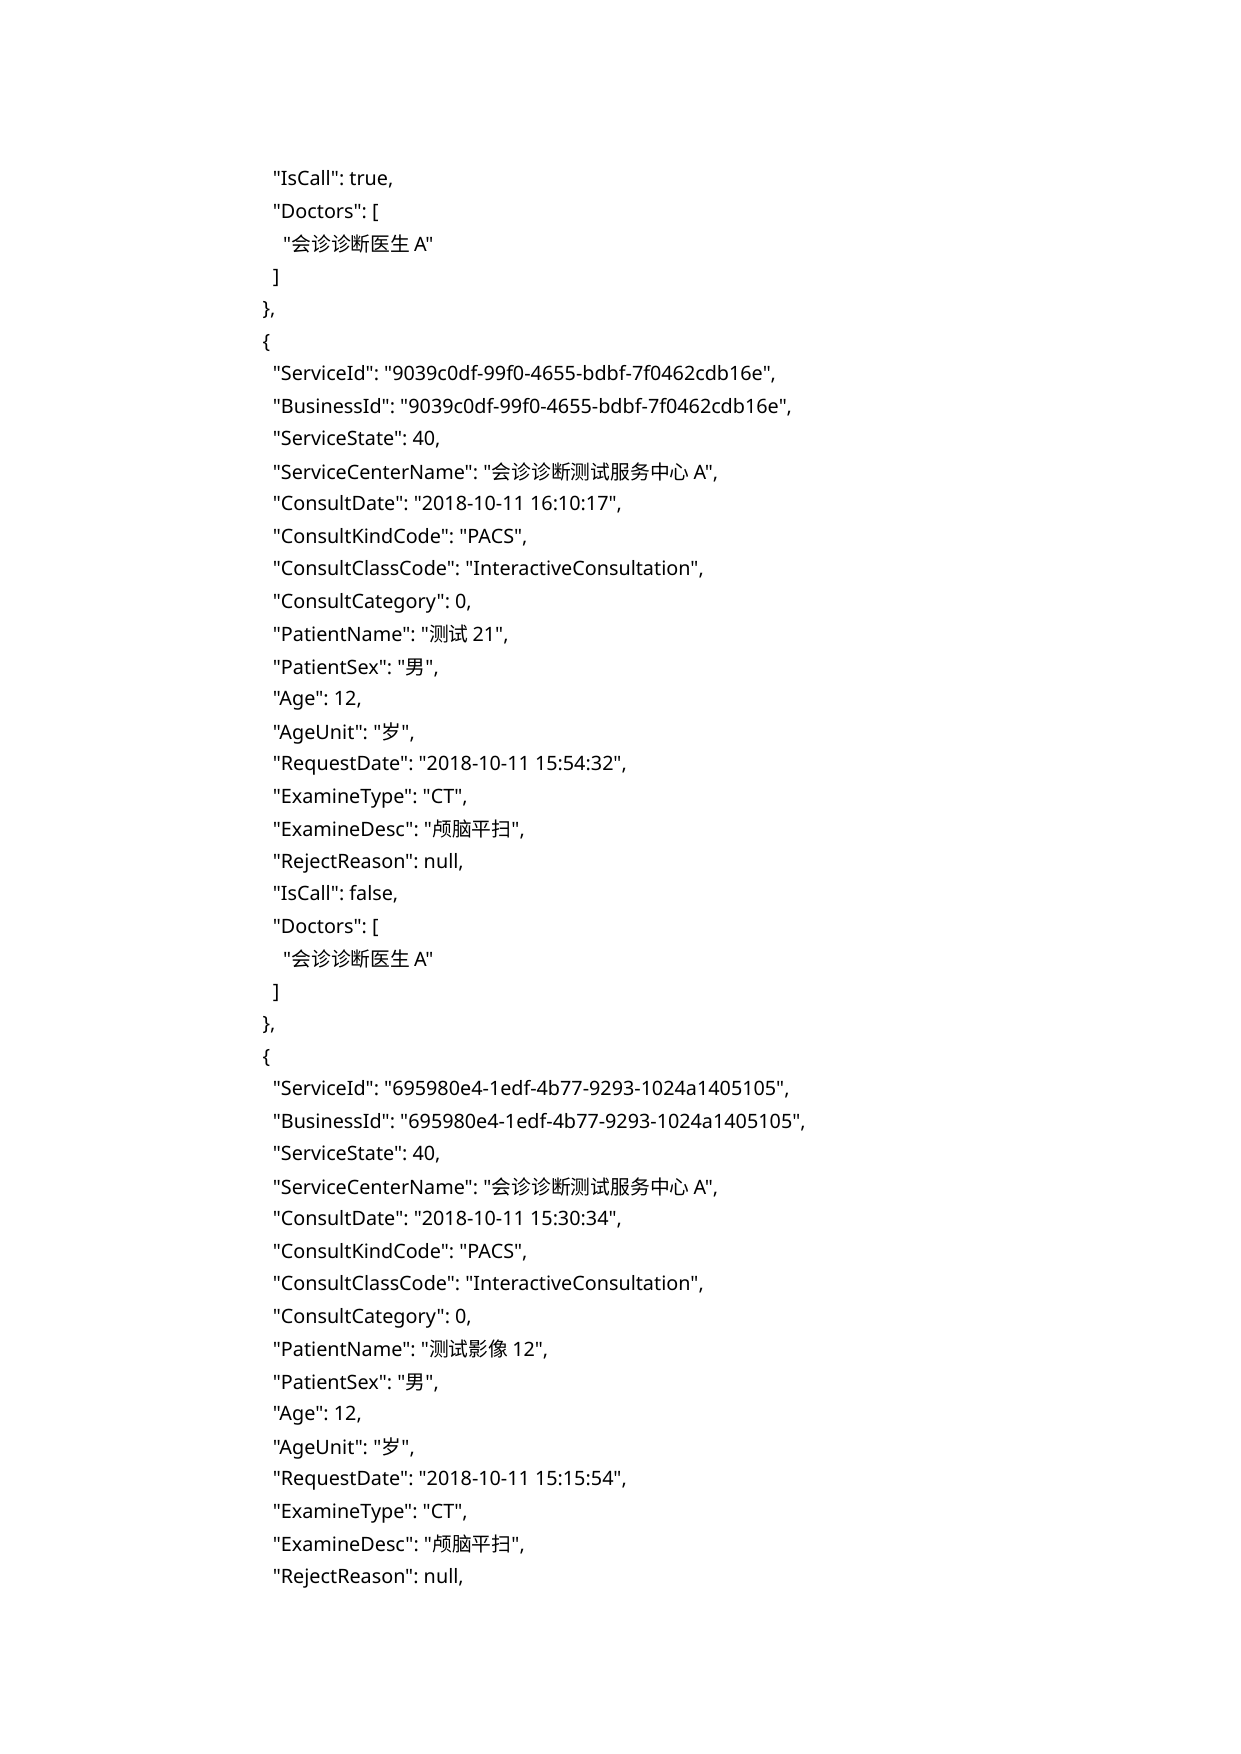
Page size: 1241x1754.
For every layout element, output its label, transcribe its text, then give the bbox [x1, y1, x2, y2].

text "IsCall": false, [187, 877, 1053, 909]
text "ConsultClassCode": "InteractiveConsultation", [187, 1267, 1053, 1299]
text "ExamineType": "CT", [187, 1494, 1053, 1527]
text "PatientName": "测试21", [187, 617, 1053, 649]
text ] [187, 259, 1053, 292]
text "Doctors": [ [187, 909, 1053, 942]
text "ConsultClassCode": "InteractiveConsultation", [187, 552, 1053, 584]
text ] [187, 974, 1053, 1007]
text "ConsultDate": "2018-10-11 16:10:17", [187, 487, 1053, 519]
text "ConsultKindCode": "PACS", [187, 519, 1053, 552]
text { [187, 1039, 1053, 1072]
text "ServiceCenterName": "会诊诊断测试服务中心A", [187, 1169, 1053, 1202]
text "BusinessId": "9039c0df-99f0-4655-bdbf-7f0462cdb16e", [187, 389, 1053, 422]
text "PatientName": "测试影像12", [187, 1332, 1053, 1364]
text "IsCall": true, [187, 162, 1053, 194]
text "PatientSex": "男", [187, 1364, 1053, 1397]
text "ConsultKindCode": "PACS", [187, 1234, 1053, 1267]
text "ServiceId": "9039c0df-99f0-4655-bdbf-7f0462cdb16e", [187, 357, 1053, 389]
text "Age": 12, [187, 682, 1053, 714]
text "ServiceId": "695980e4-1edf-4b77-9293-1024a1405105", [187, 1072, 1053, 1104]
text "RejectReason": null, [187, 1559, 1053, 1592]
text }, [187, 292, 1053, 324]
text "会诊诊断医生A" [187, 227, 1053, 259]
text "会诊诊断医生A" [187, 942, 1053, 974]
text "ExamineDesc": "颅脑平扫", [187, 1527, 1053, 1559]
text "ConsultCategory": 0, [187, 584, 1053, 617]
text "Doctors": [ [187, 194, 1053, 227]
text "ExamineType": "CT", [187, 779, 1053, 812]
text "AgeUnit": "岁", [187, 714, 1053, 747]
text "RejectReason": null, [187, 844, 1053, 877]
text "ServiceCenterName": "会诊诊断测试服务中心A", [187, 454, 1053, 487]
text "ServiceState": 40, [187, 1137, 1053, 1169]
text "RequestDate": "2018-10-11 15:15:54", [187, 1462, 1053, 1494]
text "BusinessId": "695980e4-1edf-4b77-9293-1024a1405105", [187, 1104, 1053, 1137]
text }, [187, 1007, 1053, 1039]
text "RequestDate": "2018-10-11 15:54:32", [187, 747, 1053, 779]
text "ServiceState": 40, [187, 422, 1053, 454]
text "ConsultDate": "2018-10-11 15:30:34", [187, 1202, 1053, 1234]
text "ExamineDesc": "颅脑平扫", [187, 812, 1053, 844]
text "Age": 12, [187, 1397, 1053, 1429]
text { [187, 324, 1053, 357]
text "AgeUnit": "岁", [187, 1429, 1053, 1462]
text "ConsultCategory": 0, [187, 1299, 1053, 1332]
text "PatientSex": "男", [187, 649, 1053, 682]
